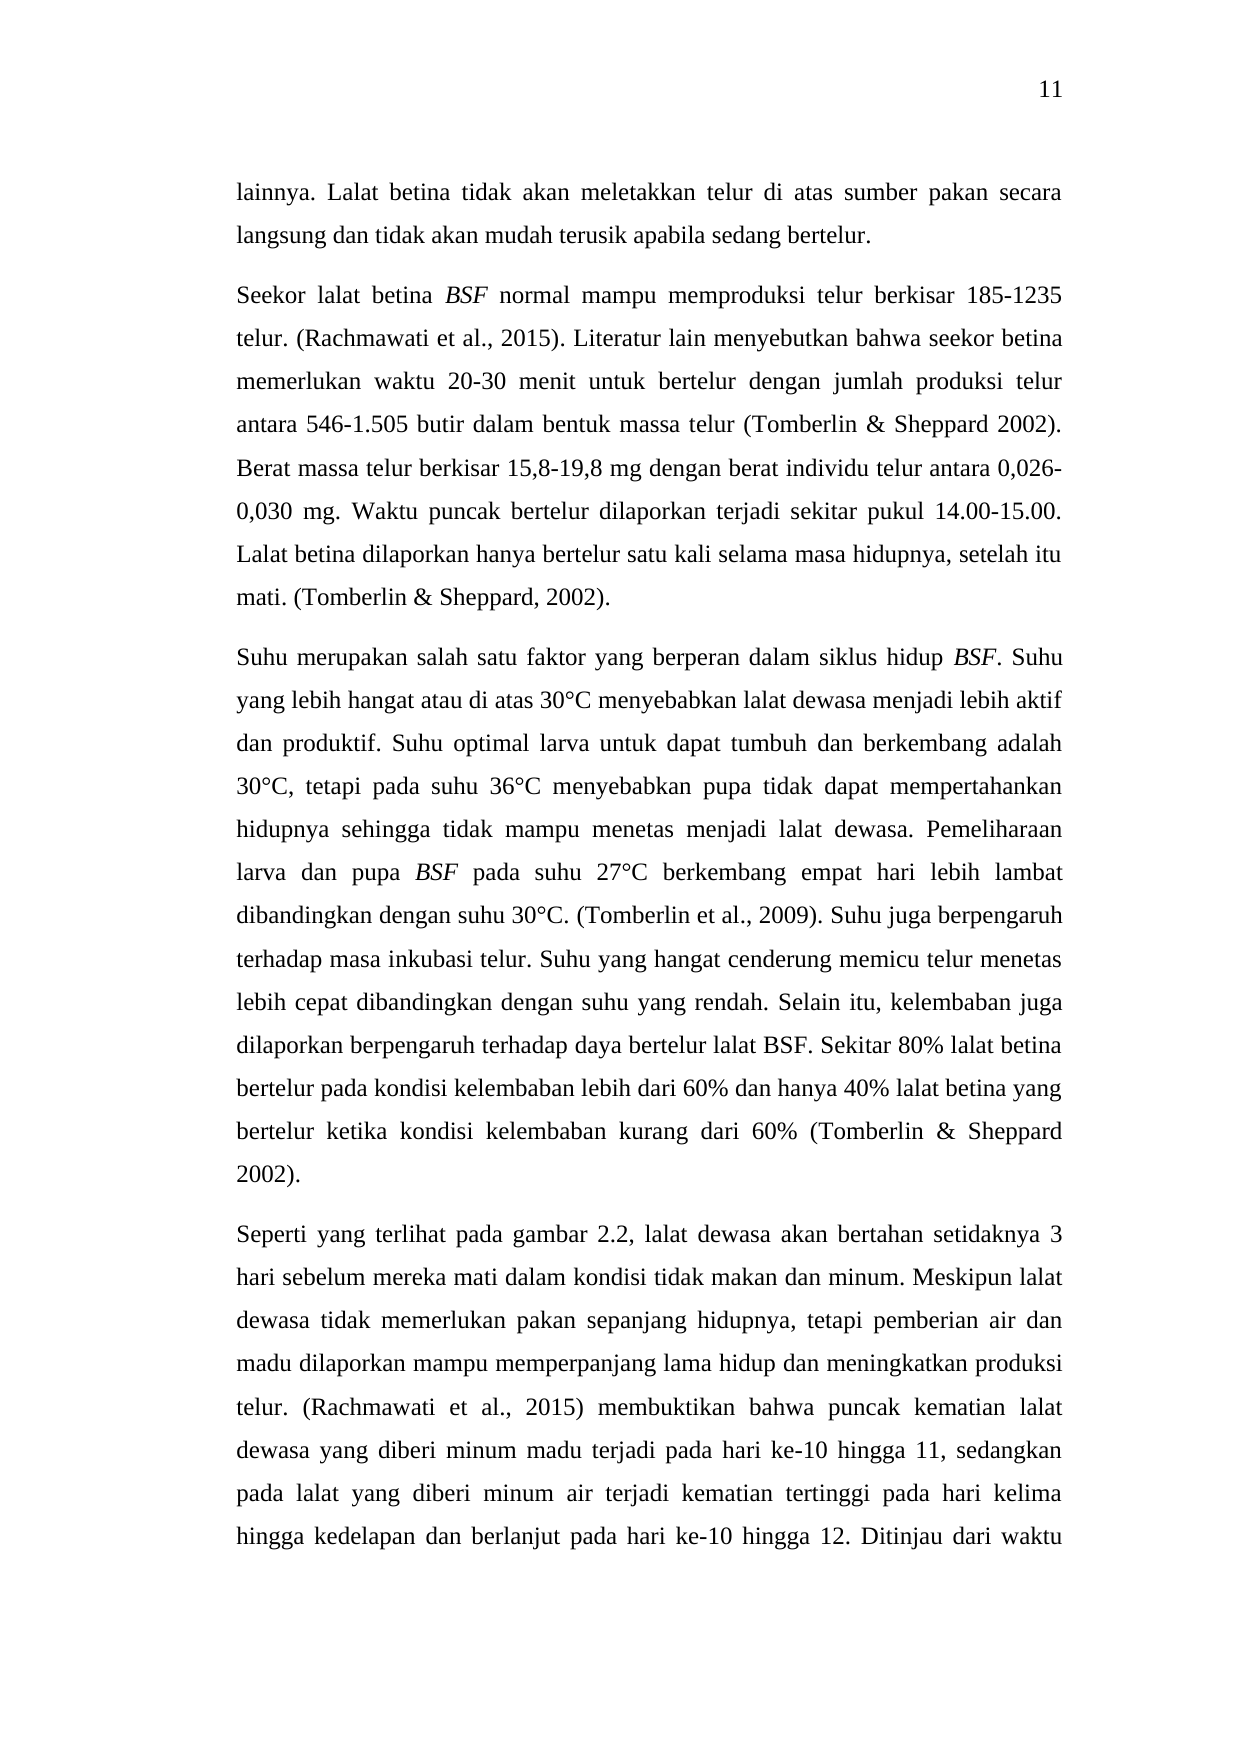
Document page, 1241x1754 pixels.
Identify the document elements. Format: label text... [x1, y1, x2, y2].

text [236, 177, 1063, 249]
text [236, 1219, 1063, 1550]
text Suhu merupakan salah satu faktor yang berperan dalam siklus hidup BSF. Suhu yang lebih hangat atau di atas 30°C menyebabkan lalat dewasa menjadi lebih aktif dan produktif. Suhu optimal larva untuk dapat tumbuh dan berkembang adalah 30°C, tetapi pada suhu 36°C menyebabkan pupa tidak dapat mempertahankan hidupnya sehingga tidak mampu menetas menjadi lalat dewasa. Pemeliharaan larva dan pupa BSF pada suhu 27°C berkembang empat hari lebih lambat dibandingkan dengan suhu 30°C. Suhu juga berpengaruh terhadap masa inkubasi telur. Suhu yang hangat cenderung memicu telur menetas lebih cepat dibandingkan dengan suhu yang rendah. Selain itu, kelembaban juga dilaporkan berpengaruh terhadap daya bertelur lalat BSF. Sekitar 80% lalat betina bertelur pada kondisi kelembaban lebih dari 60% dan hanya 40% lalat betina yang bertelur ketika kondisi kelembaban kurang dari 60% (Tomberlin & Sheppard 2002). [236, 642, 1063, 1188]
text Seekor lalat betina BSF normal mampu memproduksi telur berkisar 185-1235 telur. . Literatur lain menyebutkan bahwa seekor betina memerlukan waktu 20-30 menit untuk bertelur dengan jumlah produksi telur antara 546-1.505 butir dalam bentuk massa telur (Tomberlin & Sheppard 2002). Berat massa telur berkisar 15,8-19,8 mg dengan berat individu telur antara 0,026-0,030 mg. Waktu puncak bertelur dilaporkan terjadi sekitar pukul 14.00-15.00. Lalat betina dilaporkan hanya bertelur satu kali selama masa hidupnya, setelah itu mati. . [236, 280, 1063, 611]
